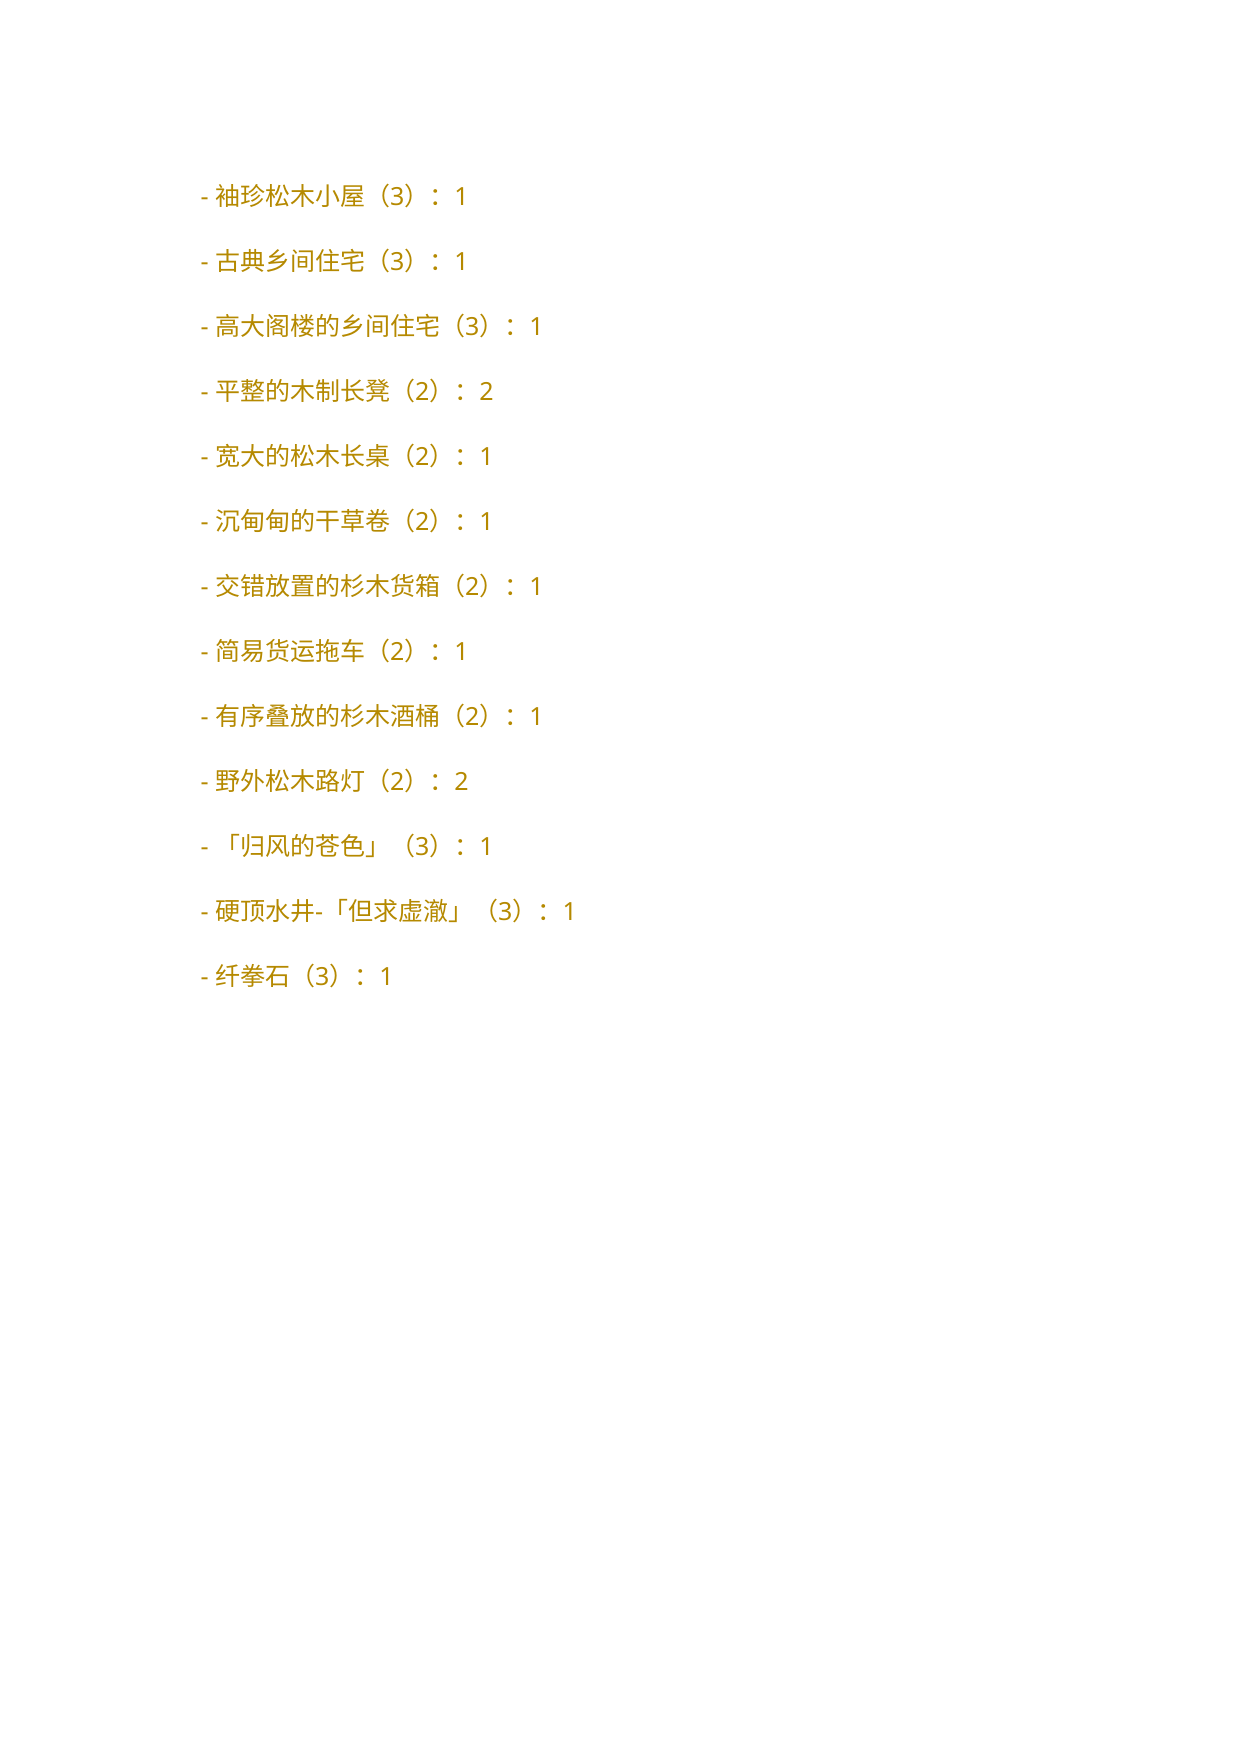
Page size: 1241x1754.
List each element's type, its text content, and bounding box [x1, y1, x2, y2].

text - 有序叠放的杉木酒桶（2）：1 [187, 682, 1053, 747]
text - 简易货运拖车（2）：1 [187, 617, 1053, 682]
text - 高大阁楼的乡间住宅（3）：1 [187, 292, 1053, 357]
text - 平整的木制长凳（2）：2 [187, 357, 1053, 422]
text - 野外松木路灯（2）：2 [187, 747, 1053, 812]
text - 纤拳石（3）：1 [187, 942, 1053, 1007]
text - 袖珍松木小屋（3）：1 [187, 162, 1053, 227]
text - 沉甸甸的干草卷（2）：1 [187, 487, 1053, 552]
text - 宽大的松木长桌（2）：1 [187, 422, 1053, 487]
text - 古典乡间住宅（3）：1 [187, 227, 1053, 292]
text - 「归风的苍色」（3）：1 [187, 812, 1053, 877]
text - 交错放置的杉木货箱（2）：1 [187, 552, 1053, 617]
text - 硬顶水井-「但求虚澈」（3）：1 [187, 877, 1053, 942]
